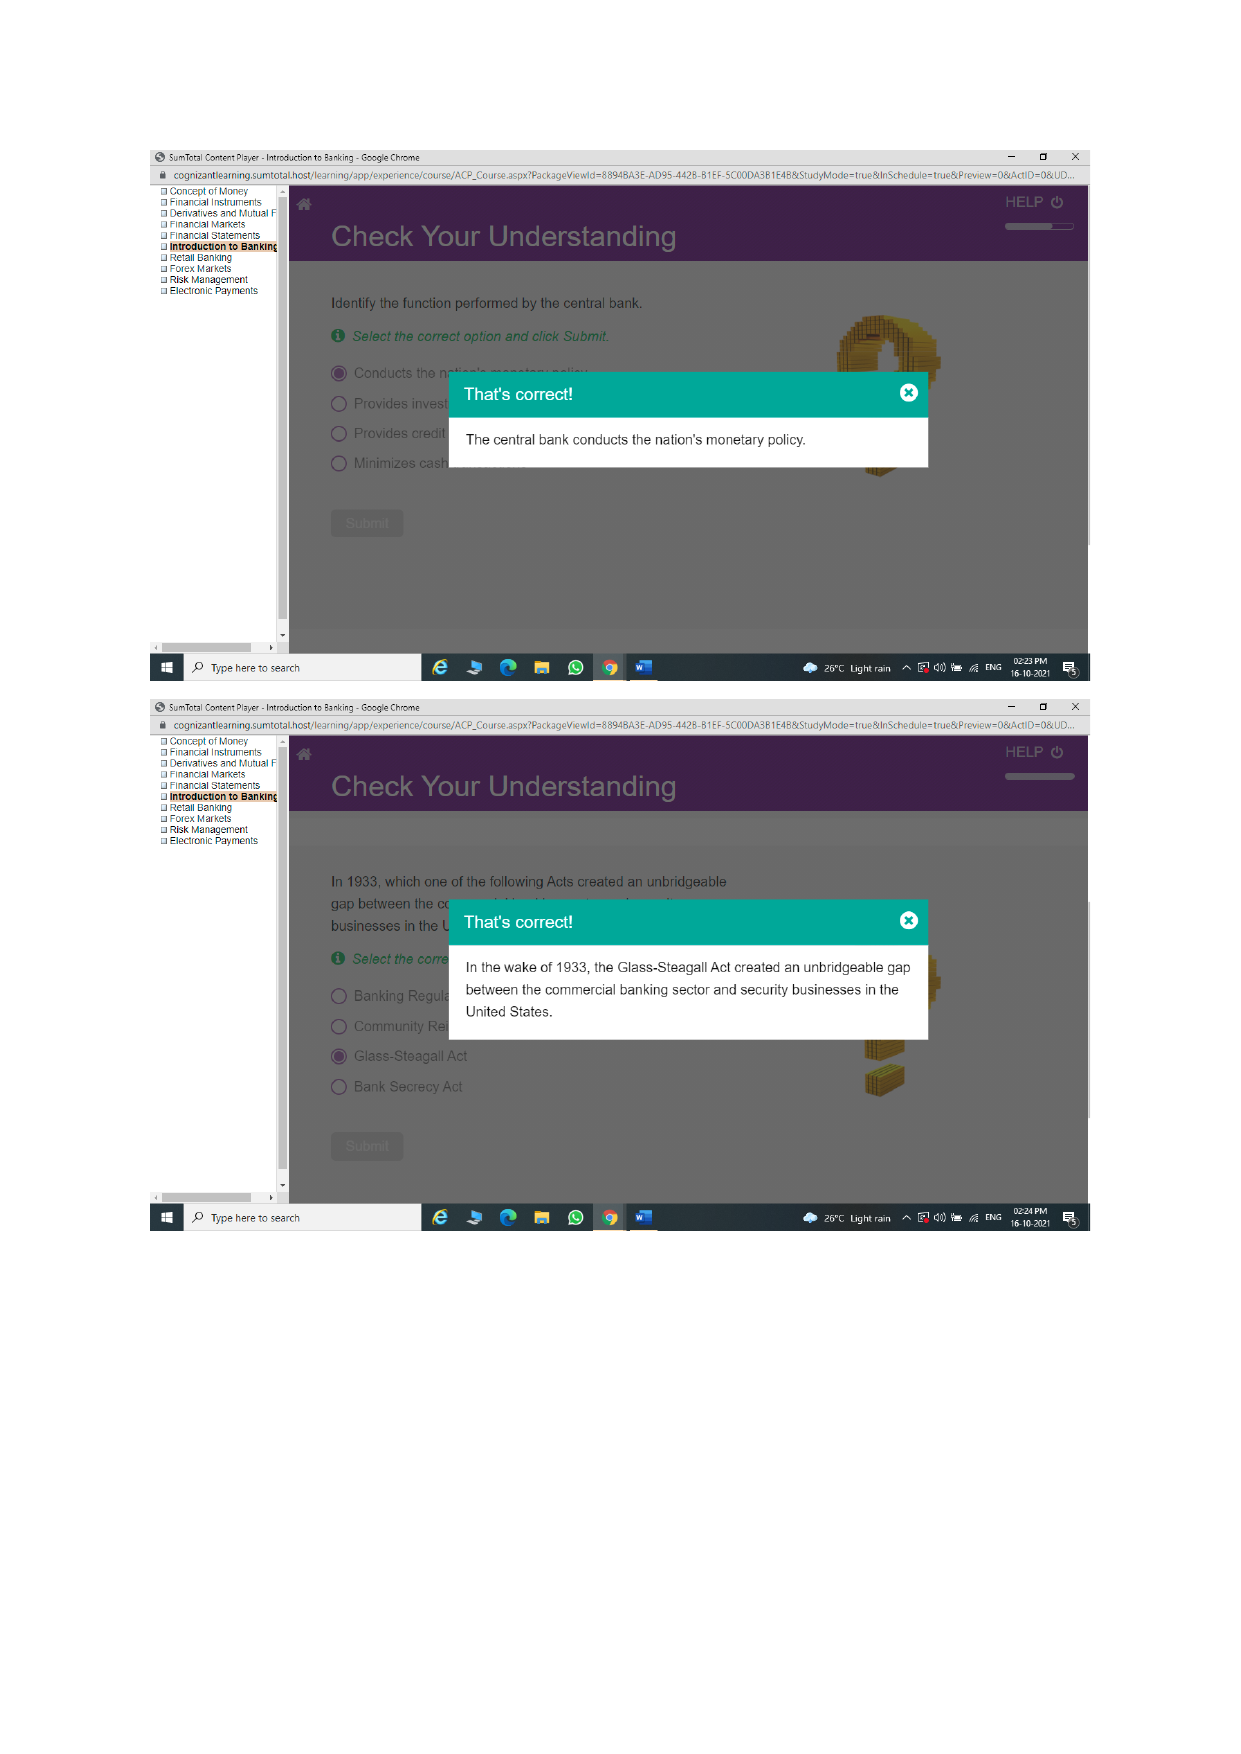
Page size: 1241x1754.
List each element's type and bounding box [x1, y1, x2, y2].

picture [150, 150, 1091, 681]
picture [150, 699, 1091, 1231]
